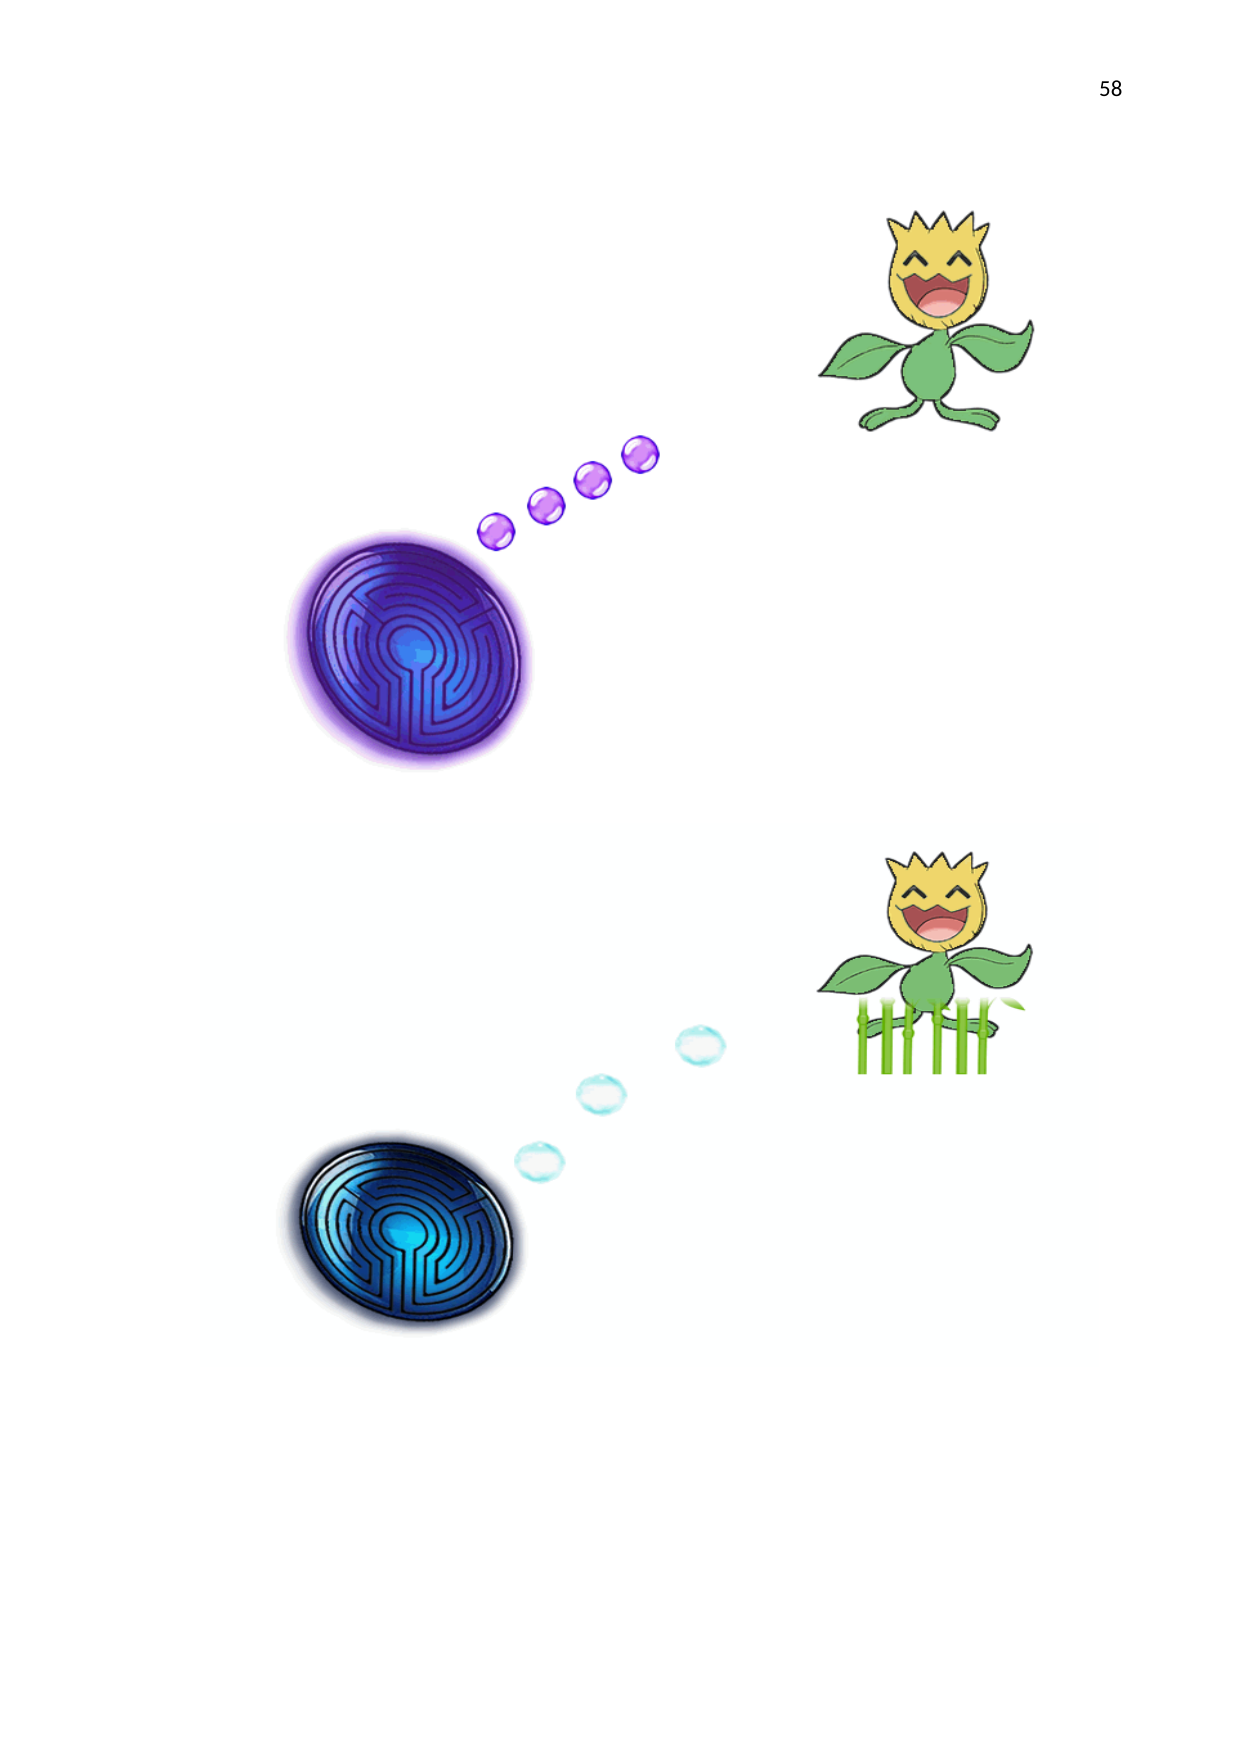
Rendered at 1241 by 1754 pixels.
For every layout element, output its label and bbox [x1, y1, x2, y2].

picture [200, 177, 1100, 820]
picture [200, 823, 1100, 1367]
